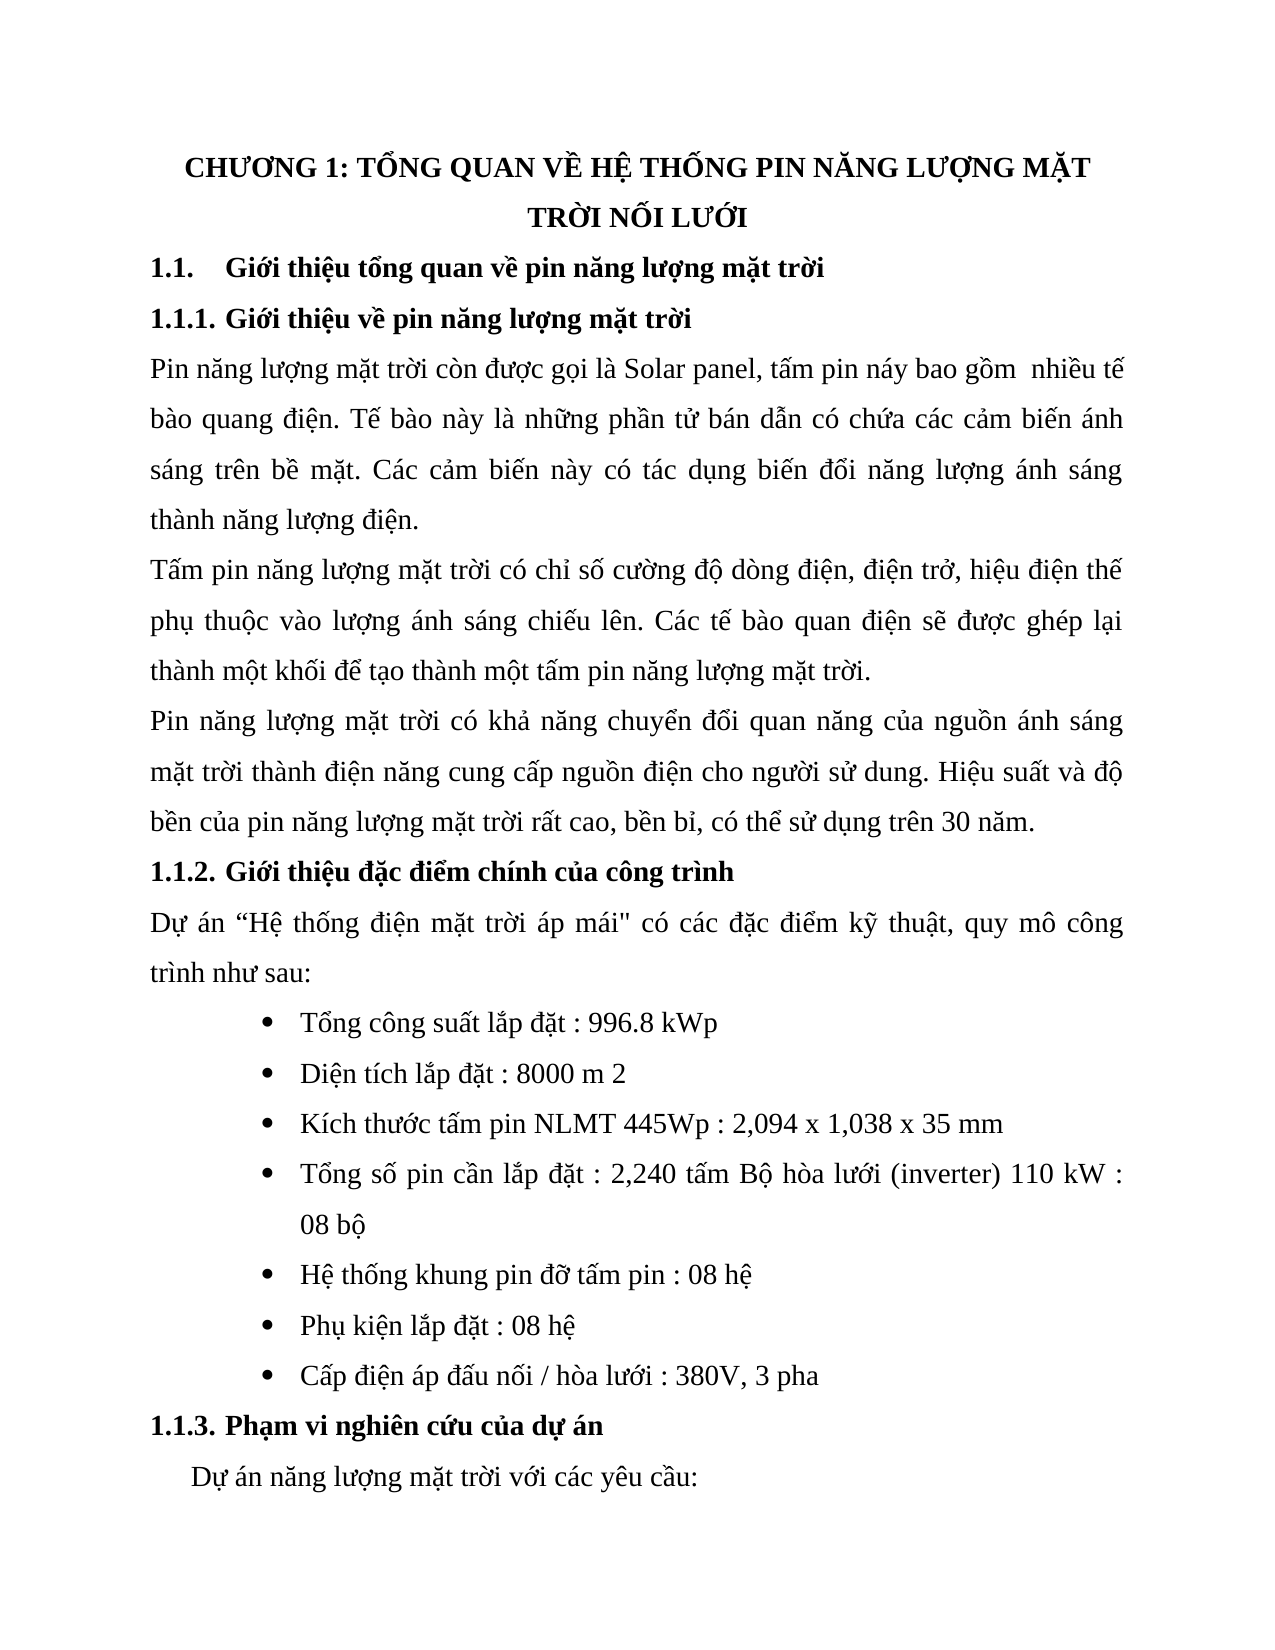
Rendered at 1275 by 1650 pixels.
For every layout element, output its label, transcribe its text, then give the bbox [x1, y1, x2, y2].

list Phụ kiện lắp đặt : 08 hệ [262, 1308, 1125, 1341]
list Cấp điện áp đấu nối / hòa lưới : 380V, 3 pha [262, 1358, 1125, 1392]
list Giới thiệu đặc điểm chính của công trình [150, 854, 1125, 888]
list Phạm vi nghiên cứu của dự án [150, 1408, 1125, 1442]
text Dự án “Hệ thống điện mặt trời áp mái" có các đặc điểm kỹ thuật, quy mô công trình như sau: [150, 905, 1125, 988]
text Dự án năng lượng mặt trời với các yêu cầu: [150, 1459, 1125, 1492]
list Diện tích lắp đặt : 8000 m 2 [262, 1056, 1125, 1089]
list Giới thiệu về pin năng lượng mặt trời [150, 301, 1125, 334]
list Hệ thống khung pin đỡ tấm pin : 08 hệ [262, 1257, 1125, 1291]
list Giới thiệu tổng quan về pin năng lượng mặt trời [150, 251, 1125, 284]
text Pin năng lượng mặt trời có khả năng chuyển đổi quan năng của nguồn ánh sáng mặt trời thành điện năng cung cấp nguồn điện cho người sử dung. Hiệu suất và độ bền của pin năng lượng mặt trời rất cao, bền bỉ, có thể sử dụng trên 30 năm. [150, 703, 1125, 838]
text Tấm pin năng lượng mặt trời có chỉ số cường độ dòng điện, điện trở, hiệu điện thế phụ thuộc vào lượng ánh sáng chiếu lên. Các tế bào quan điện sẽ được ghép lại thành một khối để tạo thành một tấm pin năng lượng mặt trời. [150, 552, 1125, 687]
text Pin năng lượng mặt trời còn được gọi là Solar panel, tấm pin náy bao gồm nhiều tế bào quang điện. Tế bào này là những phần tử bán dẫn có chứa các cảm biến ánh sáng trên bề mặt. Các cảm biến này có tác dụng biến đổi năng lượng ánh sáng thành năng lượng điện. [150, 351, 1125, 536]
list Tổng công suất lắp đặt : 996.8 kWp [262, 1005, 1125, 1039]
list Kích thước tấm pin NLMT 445Wp : 2,094 x 1,038 x 35 mm [262, 1106, 1125, 1140]
subtitle CHƯƠNG 1: TỔNG QUAN VỀ HỆ THỐNG PIN NĂNG LƯỢNG MẶT TRỜI NỐI LƯỚI [150, 150, 1125, 234]
list Tổng số pin cần lắp đặt : 2,240 tấm Bộ hòa lưới (inverter) 110 kW : 08 bộ [262, 1157, 1125, 1241]
